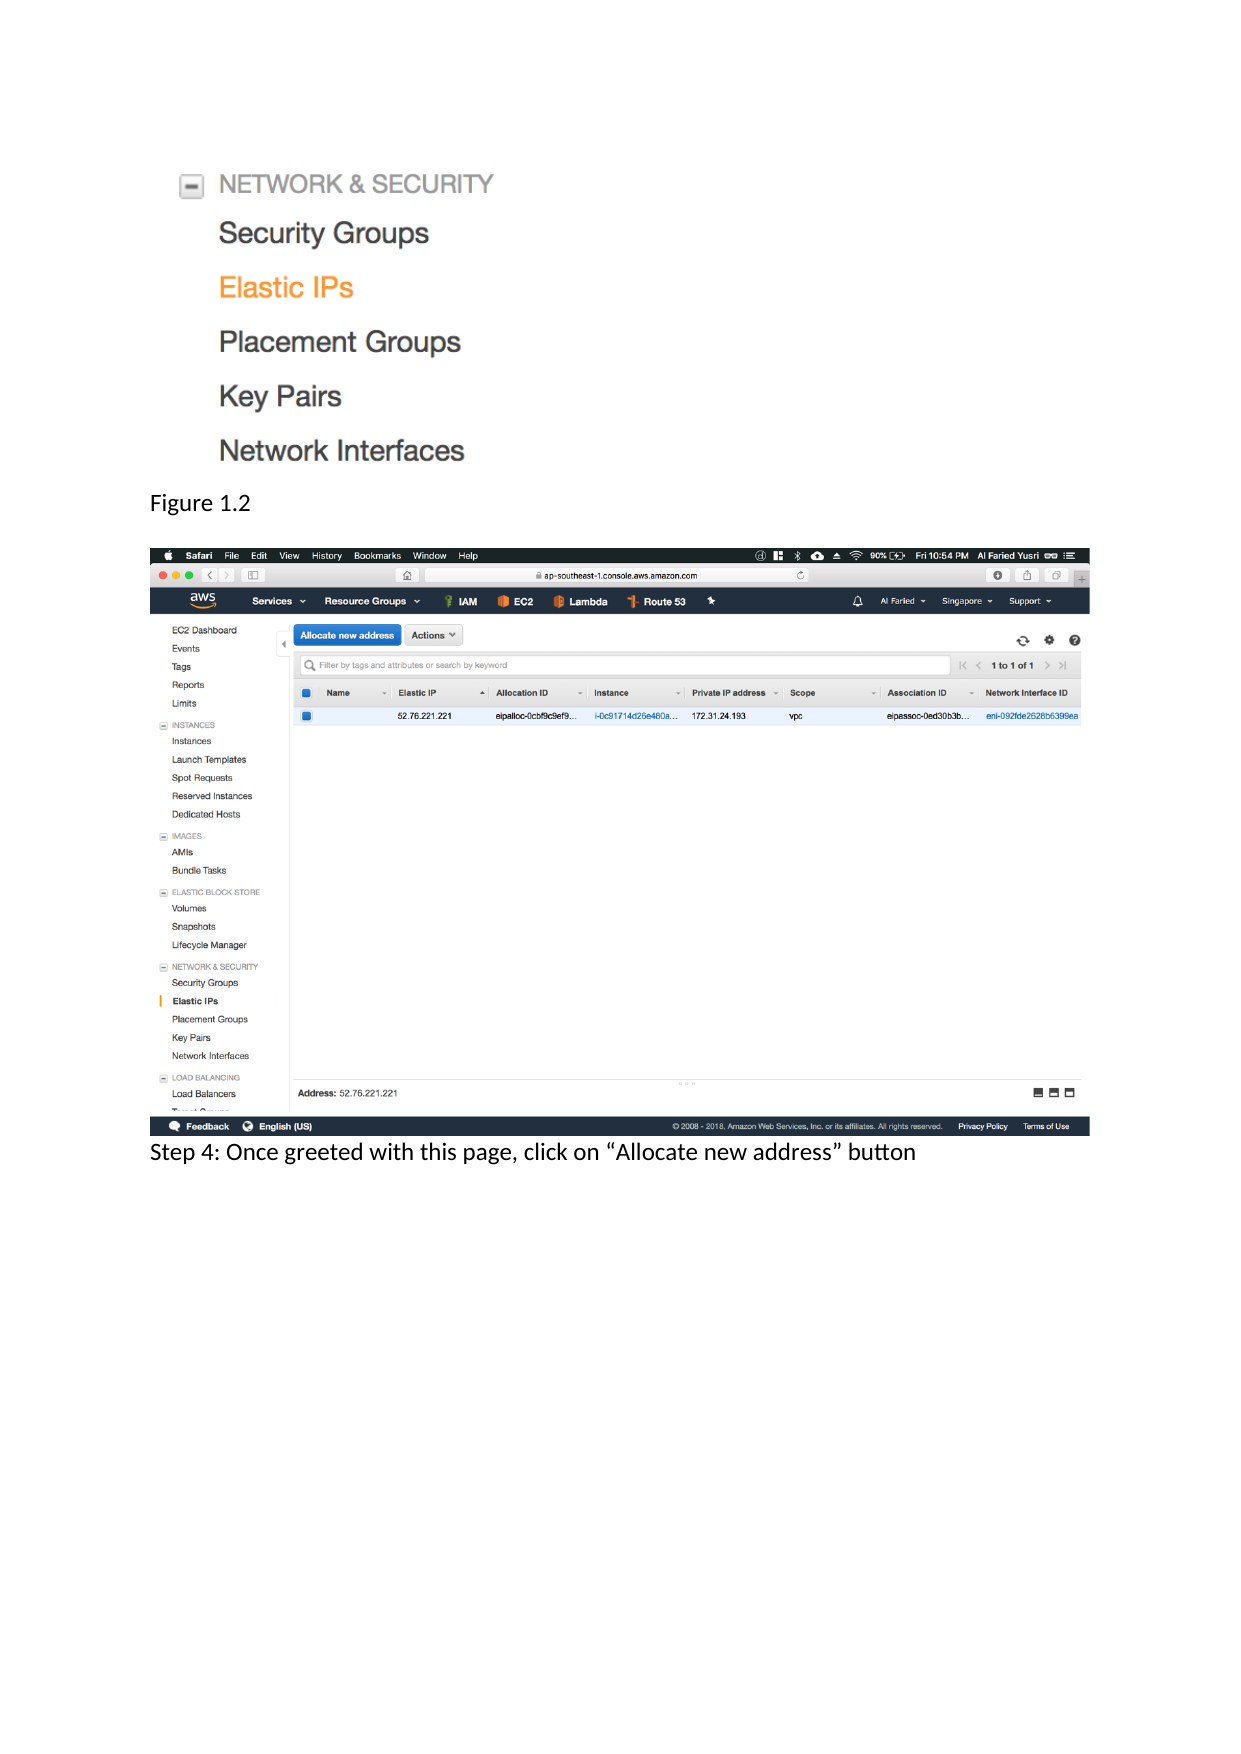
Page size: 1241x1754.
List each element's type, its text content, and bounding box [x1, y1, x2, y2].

picture [150, 150, 571, 488]
text Figure 1.2 [150, 487, 1090, 518]
picture [150, 548, 1090, 1136]
text Step 4: Once greeted with this page, click on “Allocate new address” button [150, 1136, 1090, 1166]
